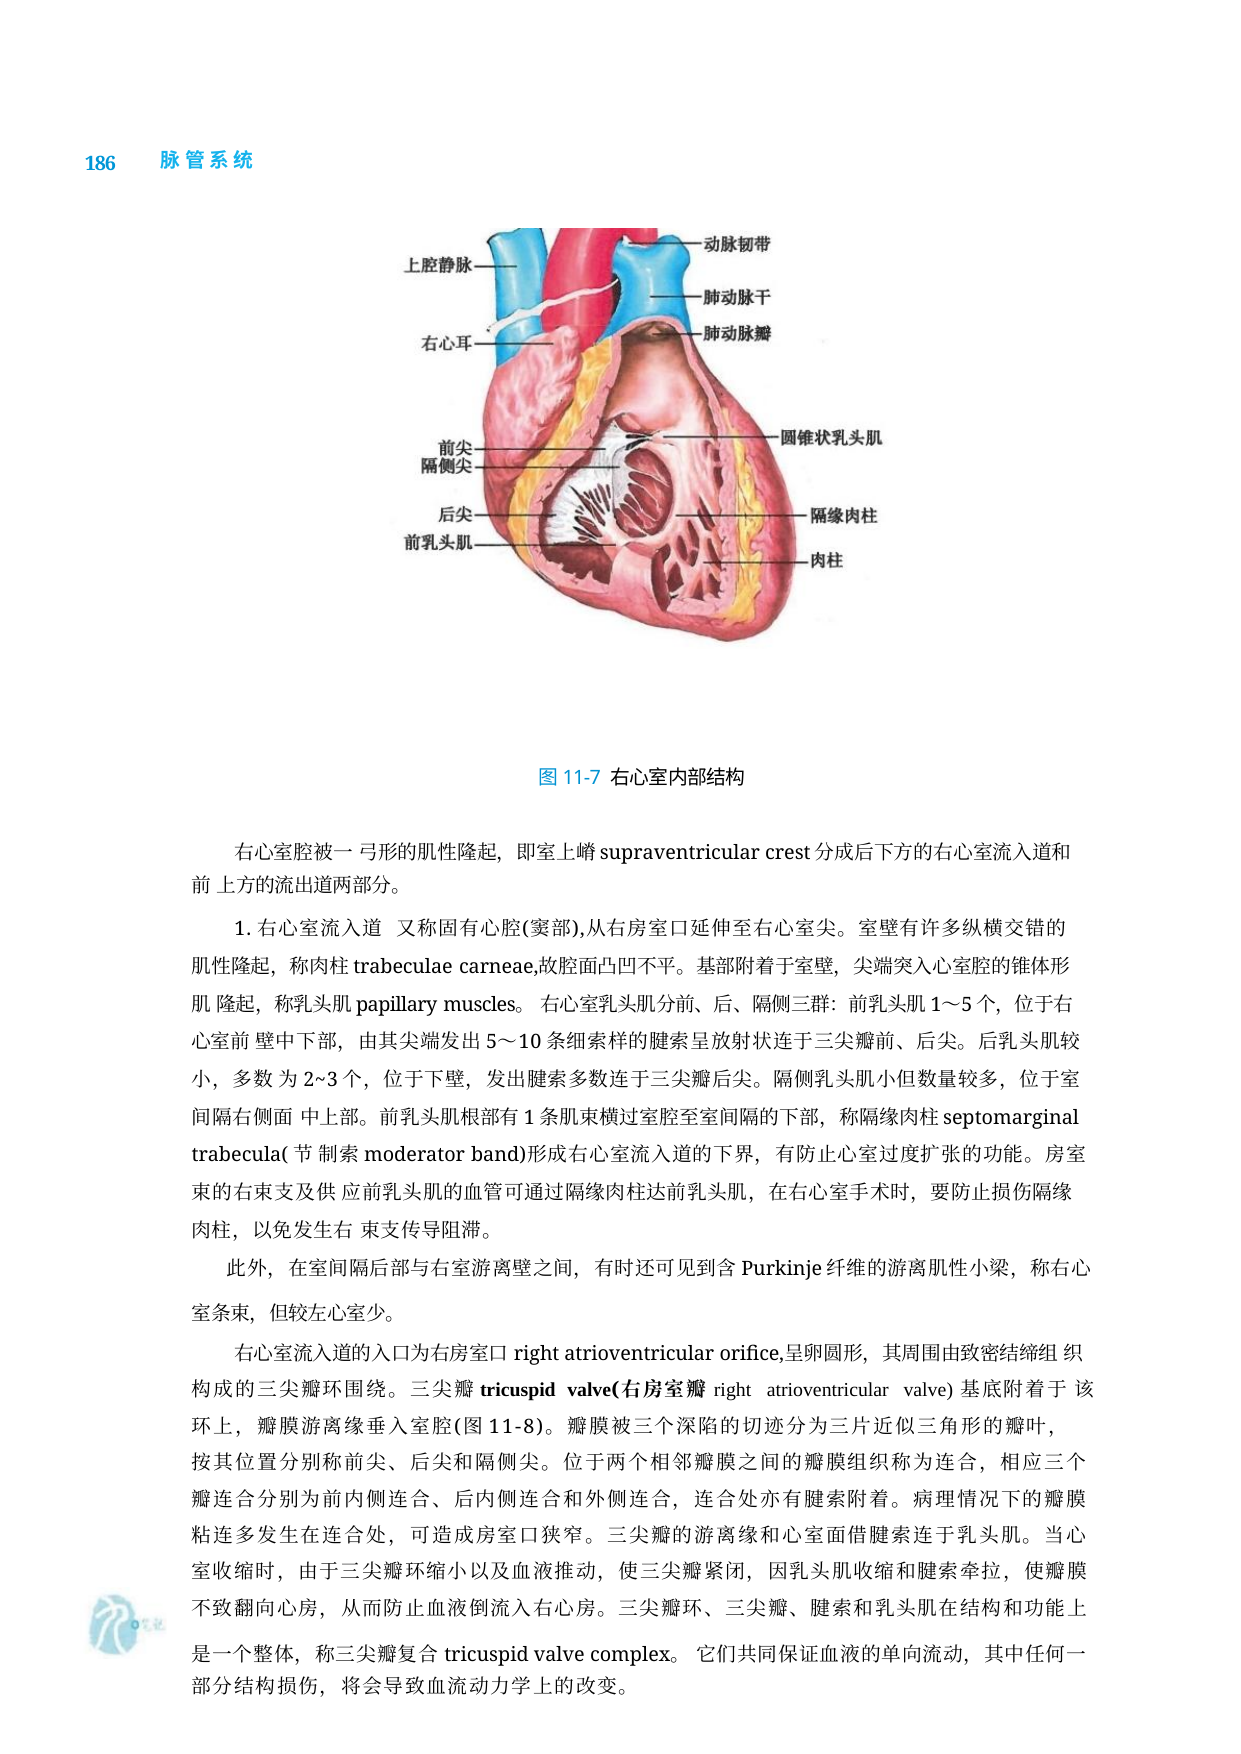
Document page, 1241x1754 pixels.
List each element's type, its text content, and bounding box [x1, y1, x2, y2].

text 右心室流入道的入口为右房室口 right atrioventricular orifice,呈卵圆形，其周围由致密结缔组 织构成的三尖瓣环围绕。三尖瓣tricuspid valve(右房室瓣 right atrioventricular valve) 基底附着于 该环上，瓣膜游离缘垂入室腔(图11-8)。瓣膜被三个深陷的切迹分为三片近似三角形的瓣叶， 按其位置分别称前尖、后尖和隔侧尖。位于两个相邻瓣膜之间的瓣膜组织称为连合，相应三个 瓣连合分别为前内侧连合、后内侧连合和外侧连合，连合处亦有腱索附着。病理情况下的瓣膜 粘连多发生在连合处，可造成房室口狭窄。三尖瓣的游离缘和心室面借腱索连于乳头肌。当心 室收缩时，由于三尖瓣环缩小以及血液推动，使三尖瓣紧闭，因乳头肌收缩和腱索牵拉，使瓣膜 不致翻向心房，从而防止血液倒流入右心房。三尖瓣环、三尖瓣、腱索和乳头肌在结构和功能上 [191, 1337, 1095, 1621]
text 右心室腔被一 弓形的肌性隆起，即室上嵴supraventricular crest分成后下方的右心室流入道和前 上方的流出道两部分。 [191, 837, 1088, 898]
picture [542, 768, 554, 773]
text 室条束，但较左心室少。 [191, 1300, 1095, 1326]
picture [542, 781, 554, 785]
text 1. 右心室流入道 又称固有心腔(窦部),从右房室口延伸至右心室尖。室壁有许多纵横交错的 肌性隆起，称肉柱trabeculae carneae,故腔面凸凹不平。基部附着于室壁，尖端突入心室腔的锥体形肌 隆起，称乳头肌papillary muscles。 右心室乳头肌分前、后、隔侧三群：前乳头肌1～5个，位于右心室前 壁中下部，由其尖端发出5～10条细索样的腱索呈放射状连于三尖瓣前、后尖。后乳头肌较小，多数 为2~3个，位于下壁，发出腱索多数连于三尖瓣后尖。隔侧乳头肌小但数量较多，位于室间隔右侧面 中上部。前乳头肌根部有1条肌束横过室腔至室间隔的下部，称隔缘肉柱septomarginal trabecula( 节 制索moderator band)形成右心室流入道的下界，有防止心室过度扩张的功能。房室束的右束支及供 应前乳头肌的血管可通过隔缘肉柱达前乳头肌，在右心室手术时，要防止损伤隔缘肉柱，以免发生右 束支传导阻滞。 [191, 913, 1089, 1243]
text 186 脉 管 系 统 [84, 144, 1095, 173]
text 是一个整体，称三尖瓣复合 tricuspid valve complex。 它们共同保证血液的单向流动，其中任何一 部分结构损伤，将会导致血流动力学上的改变。 [191, 1639, 1088, 1699]
text 此外，在室间隔后部与右室游离壁之间，有时还可见到含Purkinje纤维的游离肌性小梁，称右心 [80, 1263, 1091, 1300]
text 图11-7 右心室内部结构 [538, 764, 1095, 790]
picture [80, 1587, 167, 1659]
picture [389, 228, 894, 649]
